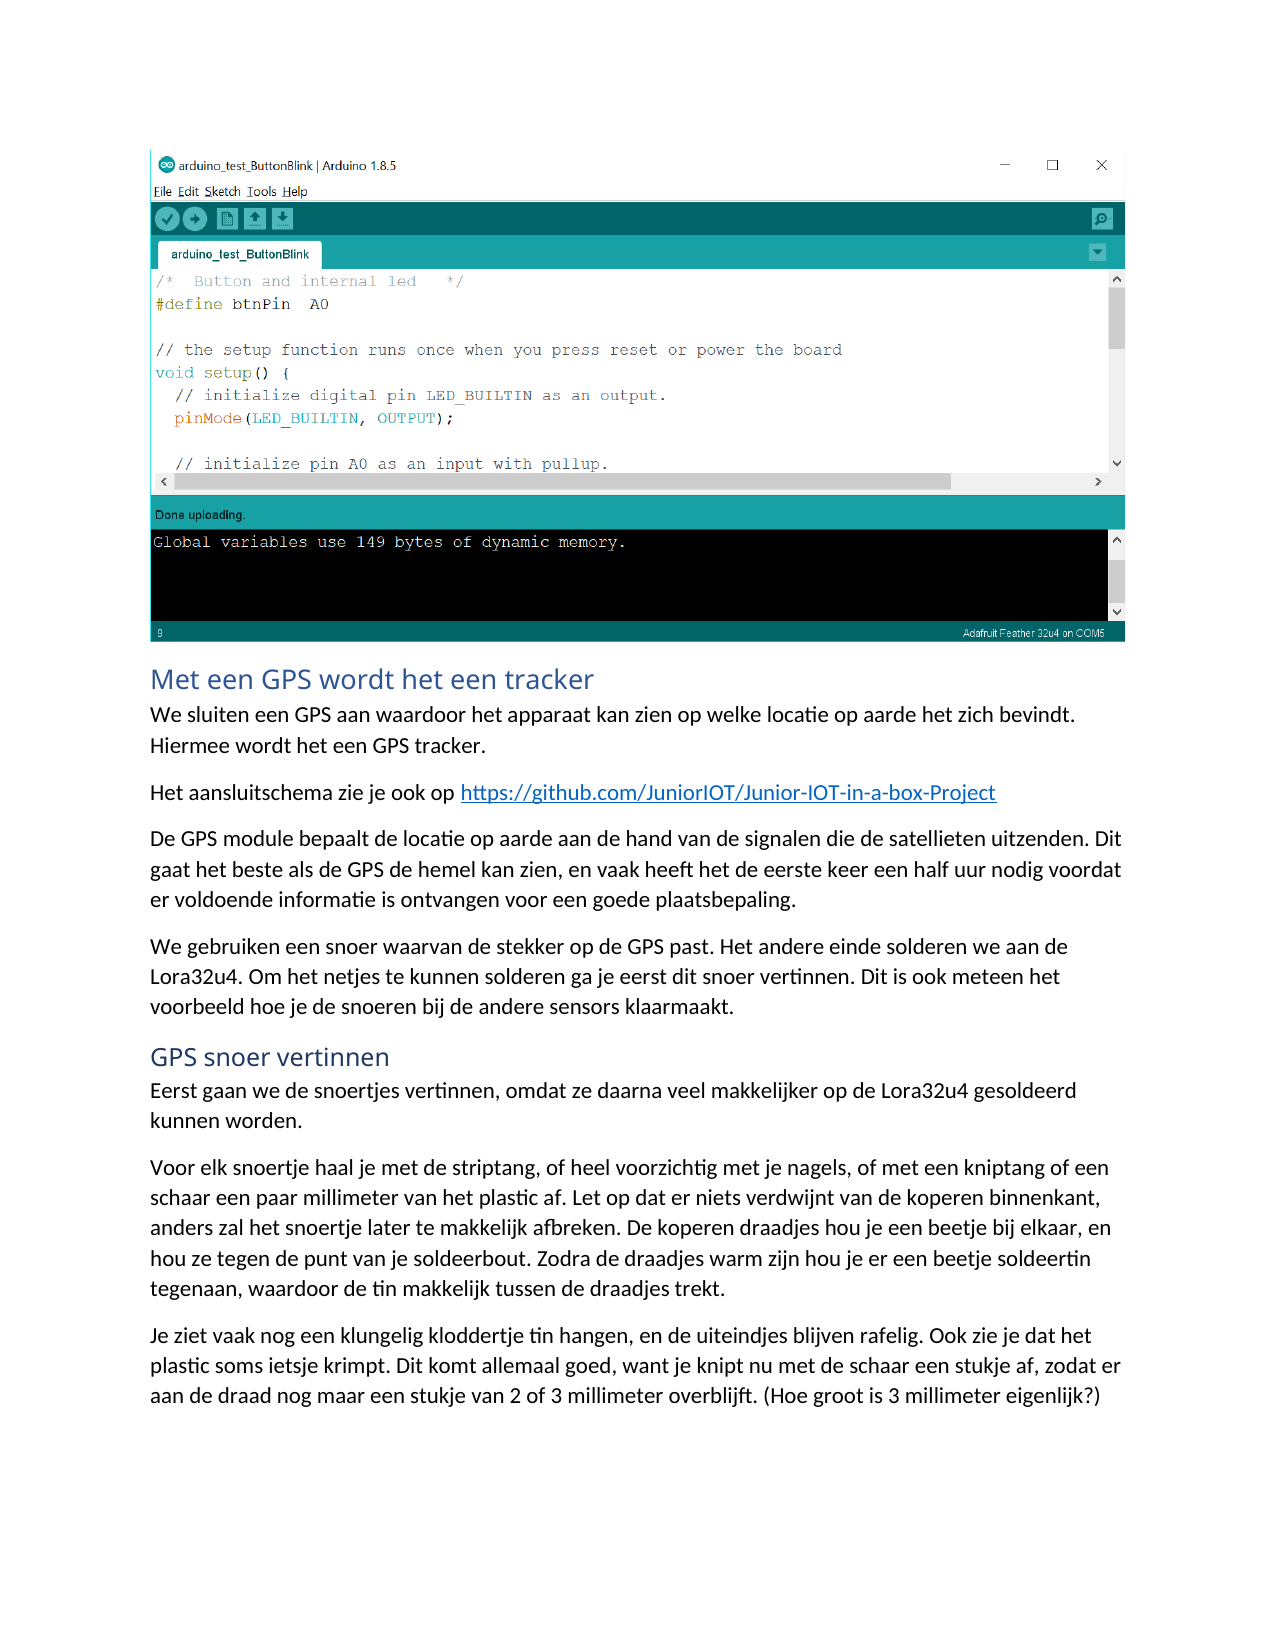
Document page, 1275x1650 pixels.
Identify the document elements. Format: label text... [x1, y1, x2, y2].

picture [150, 150, 1125, 642]
text We sluiten een GPS aan waardoor het apparaat kan zien op welke locatie op aarde het zich bevindt. Hiermee wordt het een GPS tracker. [150, 701, 1125, 759]
text Het aansluitschema zie je ook op https://github.com/JuniorIOT/Junior-IOT-in-a-box-Project [150, 778, 1125, 806]
text Eerst gaan we de snoertjes vertinnen, omdat ze daarna veel makkelijker op de Lora32u4 gesoldeerd kunnen worden. [150, 1076, 1125, 1134]
text We gebruiken een snoer waarvan de stekker op de GPS past. Het andere einde solderen we aan de Lora32u4. Om het netjes te kunnen solderen ga je eerst dit snoer vertinnen. Dit is ook meteen het voorbeeld hoe je de snoeren bij de andere sensors klaarmaakt. [150, 932, 1125, 1020]
text Voor elk snoertje haal je met de striptang, of heel voorzichtig met je nagels, of met een kniptang of een schaar een paar millimeter van het plastic af. Let op dat er niets verdwijnt van de koperen binnenkant, anders zal het snoertje later te makkelijk afbreken. De koperen draadjes hou je een beetje bij elkaar, en hou ze tegen de punt van je soldeerbout. Zodra de draadjes warm zijn hou je er een beetje soldeertin tegenaan, waardoor de tin makkelijk tussen de draadjes trekt. [150, 1153, 1125, 1302]
text Je ziet vaak nog een klungelig kloddertje tin hangen, en de uiteindjes blijven rafelig. Ook zie je dat het plastic soms ietsje krimpt. Dit komt allemaal goed, want je knipt nu met de schaar een stukje af, zodat er aan de draad nog maar een stukje van 2 of 3 millimeter overblijft. (Hoe groot is 3 millimeter eigenlijk?) [150, 1321, 1125, 1409]
subtitle GPS snoer vertinnen [150, 1039, 1125, 1073]
text De GPS module bepaalt de locatie op aarde aan de hand van de signalen die de satellieten uitzenden. Dit gaat het beste als de GPS de hemel kan zien, en vaak heeft het de eerste keer een half uur nodig voordat er voldoende informatie is ontvangen voor een goede plaatsbepaling. [150, 824, 1125, 913]
subtitle Met een GPS wordt het een tracker [150, 661, 1125, 698]
